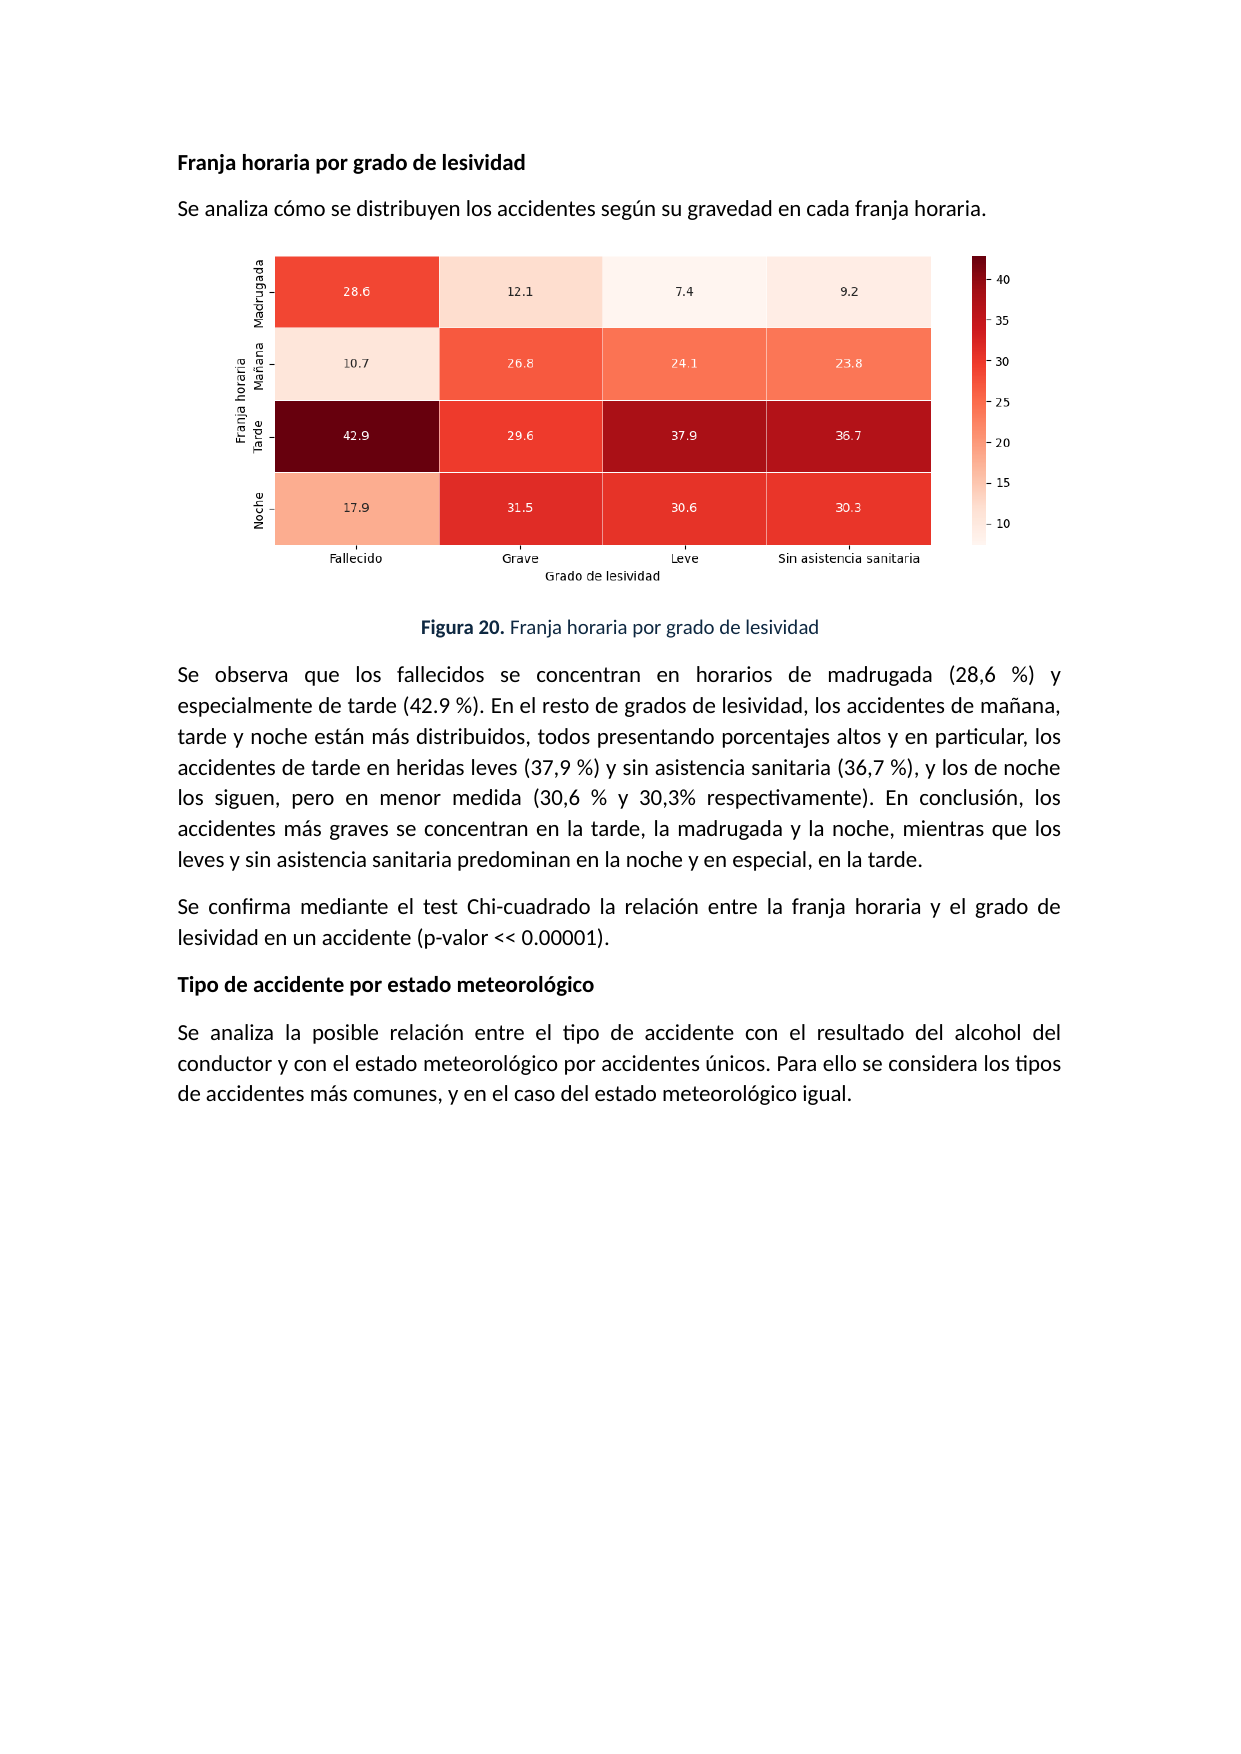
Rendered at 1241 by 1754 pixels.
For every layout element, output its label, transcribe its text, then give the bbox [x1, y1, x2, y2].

text Se confirma mediante el test Chi-cuadrado la relación entre la franja horaria y el grado de lesividad en un accidente (p-valor << 0.00001). [177, 892, 1063, 951]
text Se observa que los fallecidos se concentran en horarios de madrugada (28,6 %) y especialmente de tarde (42.9 %). En el resto de grados de lesividad, los accidentes de mañana, tarde y noche están más distribuidos, todos presentando porcentajes altos y en particular, los accidentes de tarde en heridas leves (37,9 %) y sin asistencia sanitaria (36,7 %), y los de noche los siguen, pero en menor medida (30,6 % y 30,3% respectivamente). En conclusión, los accidentes más graves se concentran en la tarde, la madrugada y la noche, mientras que los leves y sin asistencia sanitaria predominan en la noche y en especial, en la tarde. [177, 661, 1063, 873]
text Se analiza la posible relación entre el tipo de accidente con el resultado del alcohol del conductor y con el estado meteorológico por accidentes únicos. Para ello se considera los tipos de accidentes más comunes, y en el caso del estado meteorológico igual. [177, 1018, 1063, 1107]
text Franja horaria por grado de lesividad [177, 148, 1063, 176]
text Figura 20. Franja horaria por grado de lesividad [177, 614, 1063, 640]
text Tipo de accidente por estado meteorológico [177, 971, 1063, 998]
picture [222, 241, 1020, 596]
text Se analiza cómo se distribuyen los accidentes según su gravedad en cada franja horaria. [177, 194, 1063, 222]
